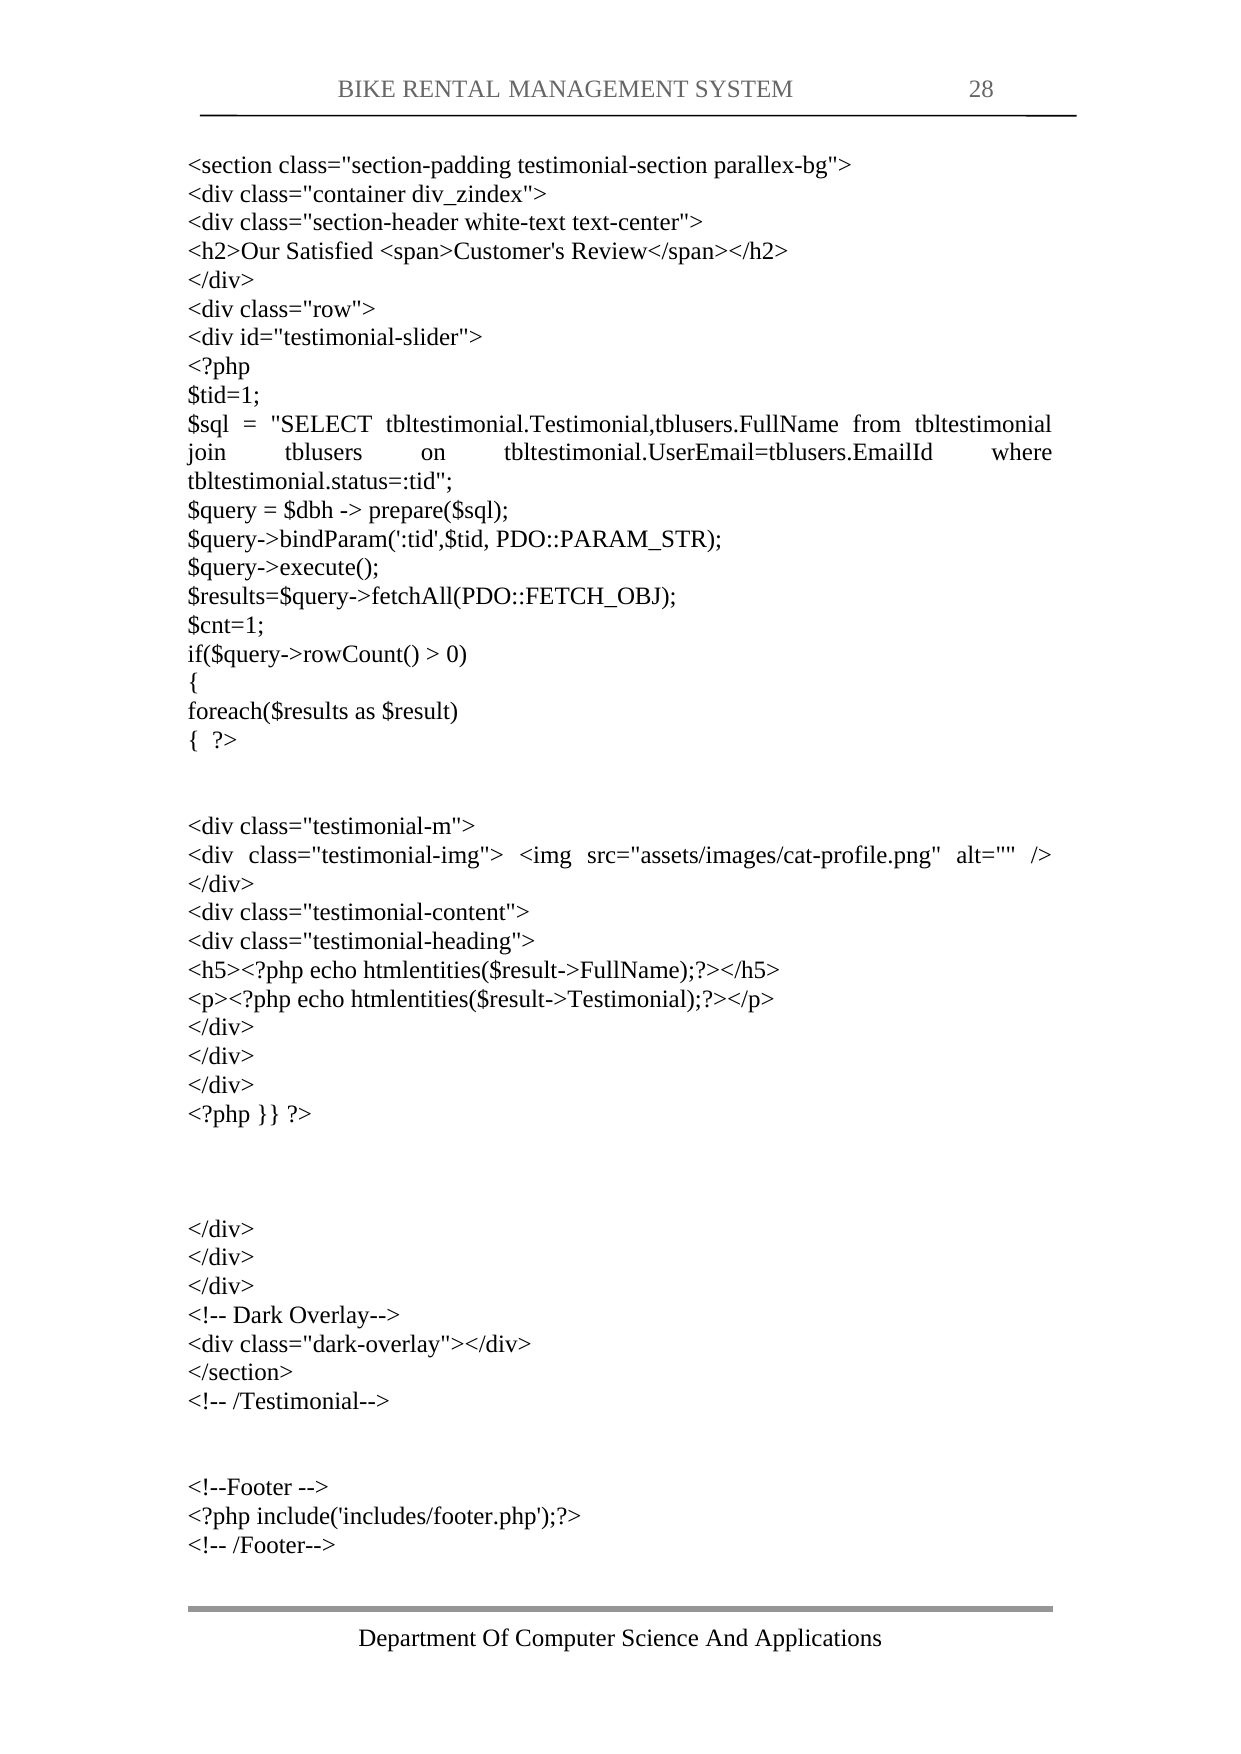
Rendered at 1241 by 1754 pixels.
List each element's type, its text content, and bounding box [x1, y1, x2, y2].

text <!-- /Footer--> [187, 1530, 1053, 1559]
text <div class="testimonial-content"> [187, 897, 1053, 926]
text </div> [187, 1041, 1053, 1070]
text <?php include('includes/footer.php');?> [187, 1501, 1053, 1530]
text <h2>Our Satisfied <span>Customer's Review</span></h2> [187, 236, 1053, 265]
text <p><?php echo htmlentities($result->Testimonial);?></p> [187, 984, 1053, 1012]
text <div class="container div_zindex"> [187, 179, 1053, 207]
text $cnt=1; [187, 610, 1053, 639]
text <!-- Dark Overlay--> [187, 1300, 1053, 1329]
text </section> [187, 1357, 1053, 1386]
text <h5><?php echo htmlentities($result->FullName);?></h5> [187, 955, 1053, 984]
text </div> [187, 1214, 1053, 1242]
text </div> [187, 1070, 1053, 1099]
text </div> [187, 1242, 1053, 1271]
text <!--Footer --> [187, 1472, 1053, 1501]
text <div class="dark-overlay"></div> [187, 1329, 1053, 1357]
text <div class="section-header white-text text-center"> [187, 207, 1053, 236]
text if($query->rowCount() > 0) [187, 639, 1053, 667]
text { [187, 667, 1053, 696]
text <div class="row"> [187, 294, 1053, 322]
text </div> [187, 1012, 1053, 1041]
text $results=$query->fetchAll(PDO::FETCH_OBJ); [187, 581, 1053, 610]
text { ?> [187, 725, 1053, 754]
text $query = $dbh -> prepare($sql); [187, 495, 1053, 524]
text </div> [187, 265, 1053, 294]
text <div class="testimonial-img"> <img src="assets/images/cat-profile.png" alt="" /> </div> [187, 840, 1053, 897]
text <div class="testimonial-m"> [187, 811, 1053, 840]
text <!-- /Testimonial--> [187, 1386, 1053, 1415]
text foreach($results as $result) [187, 696, 1053, 725]
text <section class="section-padding testimonial-section parallex-bg"> [187, 150, 1053, 179]
text <div id="testimonial-slider"> [187, 322, 1053, 351]
text $query->execute(); [187, 552, 1053, 581]
text $query->bindParam(':tid',$tid, PDO::PARAM_STR); [187, 524, 1053, 552]
text $sql = "SELECT tbltestimonial.Testimonial,tblusers.FullName from tbltestimonial join tblusers on tbltestimonial.UserEmail=tblusers.EmailId where tbltestimonial.status=:tid"; [187, 409, 1053, 495]
text <?php [187, 351, 1053, 380]
text <div class="testimonial-heading"> [187, 926, 1053, 955]
text </div> [187, 1271, 1053, 1300]
text <?php }} ?> [187, 1099, 1053, 1127]
text $tid=1; [187, 380, 1053, 409]
